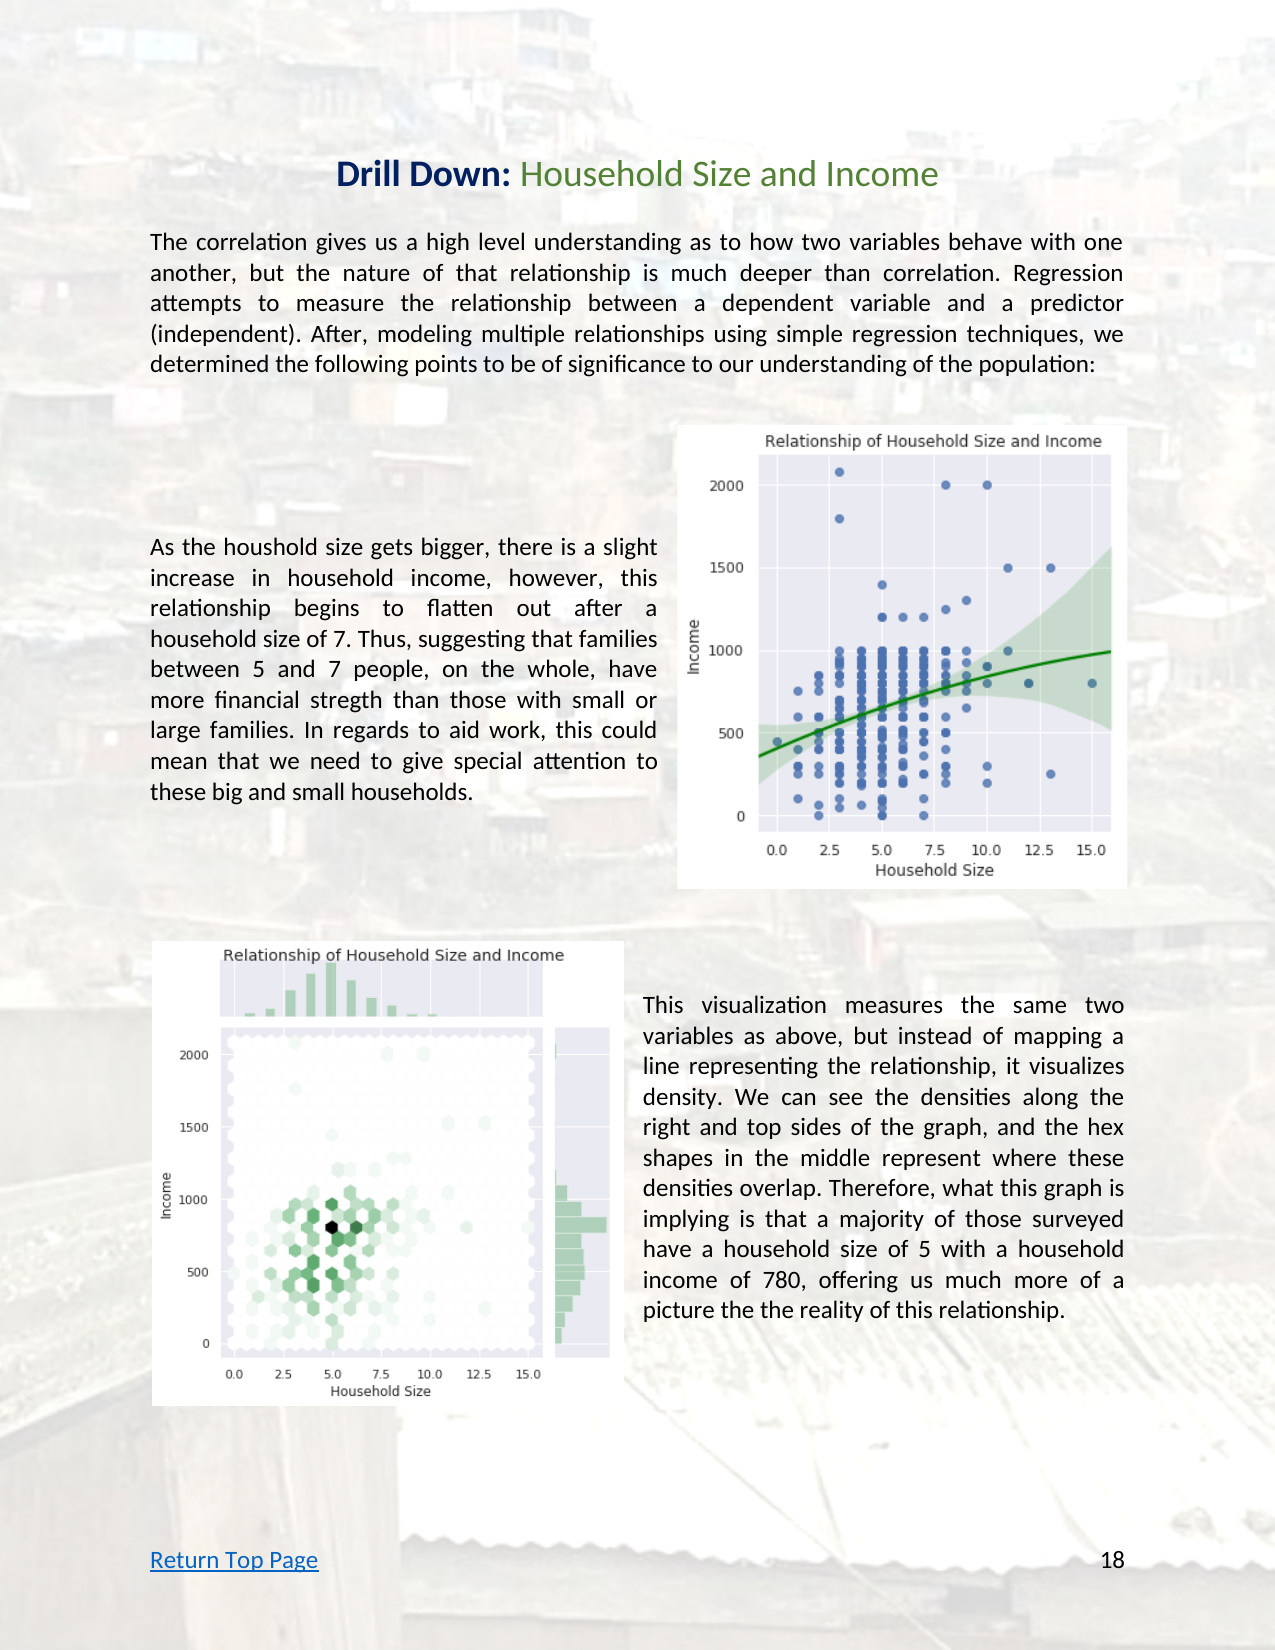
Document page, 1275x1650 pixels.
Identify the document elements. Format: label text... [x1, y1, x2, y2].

picture [152, 941, 624, 1406]
text As the houshold size gets bigger, there is a slight increase in household income, however, this relationship begins to flatten out after a household size of 7. Thus, suggesting that families between 5 and 7 people, on the whole, have more financial stregth than those with small or large families. In regards to aid work, this could mean that we need to give special attention to these big and small households. [150, 532, 677, 806]
picture [677, 425, 1128, 889]
text The correlation gives us a high level understanding as to how two variables behave with one another, but the nature of that relationship is much deeper than correlation. Regression attempts to measure the relationship between a dependent variable and a predictor (independent). After, modeling multiple relationships using simple regression techniques, we determined the following points to be of significance to our understanding of the population: [150, 226, 1125, 379]
text This visualization measures the same two variables as above, but instead of mapping a line representing the relationship, it visualizes density. We can see the densities along the right and top sides of the graph, and the hex shapes in the middle represent where these densities overlap. Therefore, what this graph is implying is that a majority of those surveyed have a household size of 5 with a household income of 780, offering us much more of a picture the the reality of this relationship. [624, 989, 1125, 1325]
text Drill Down: Household Size and Income [150, 150, 1125, 196]
